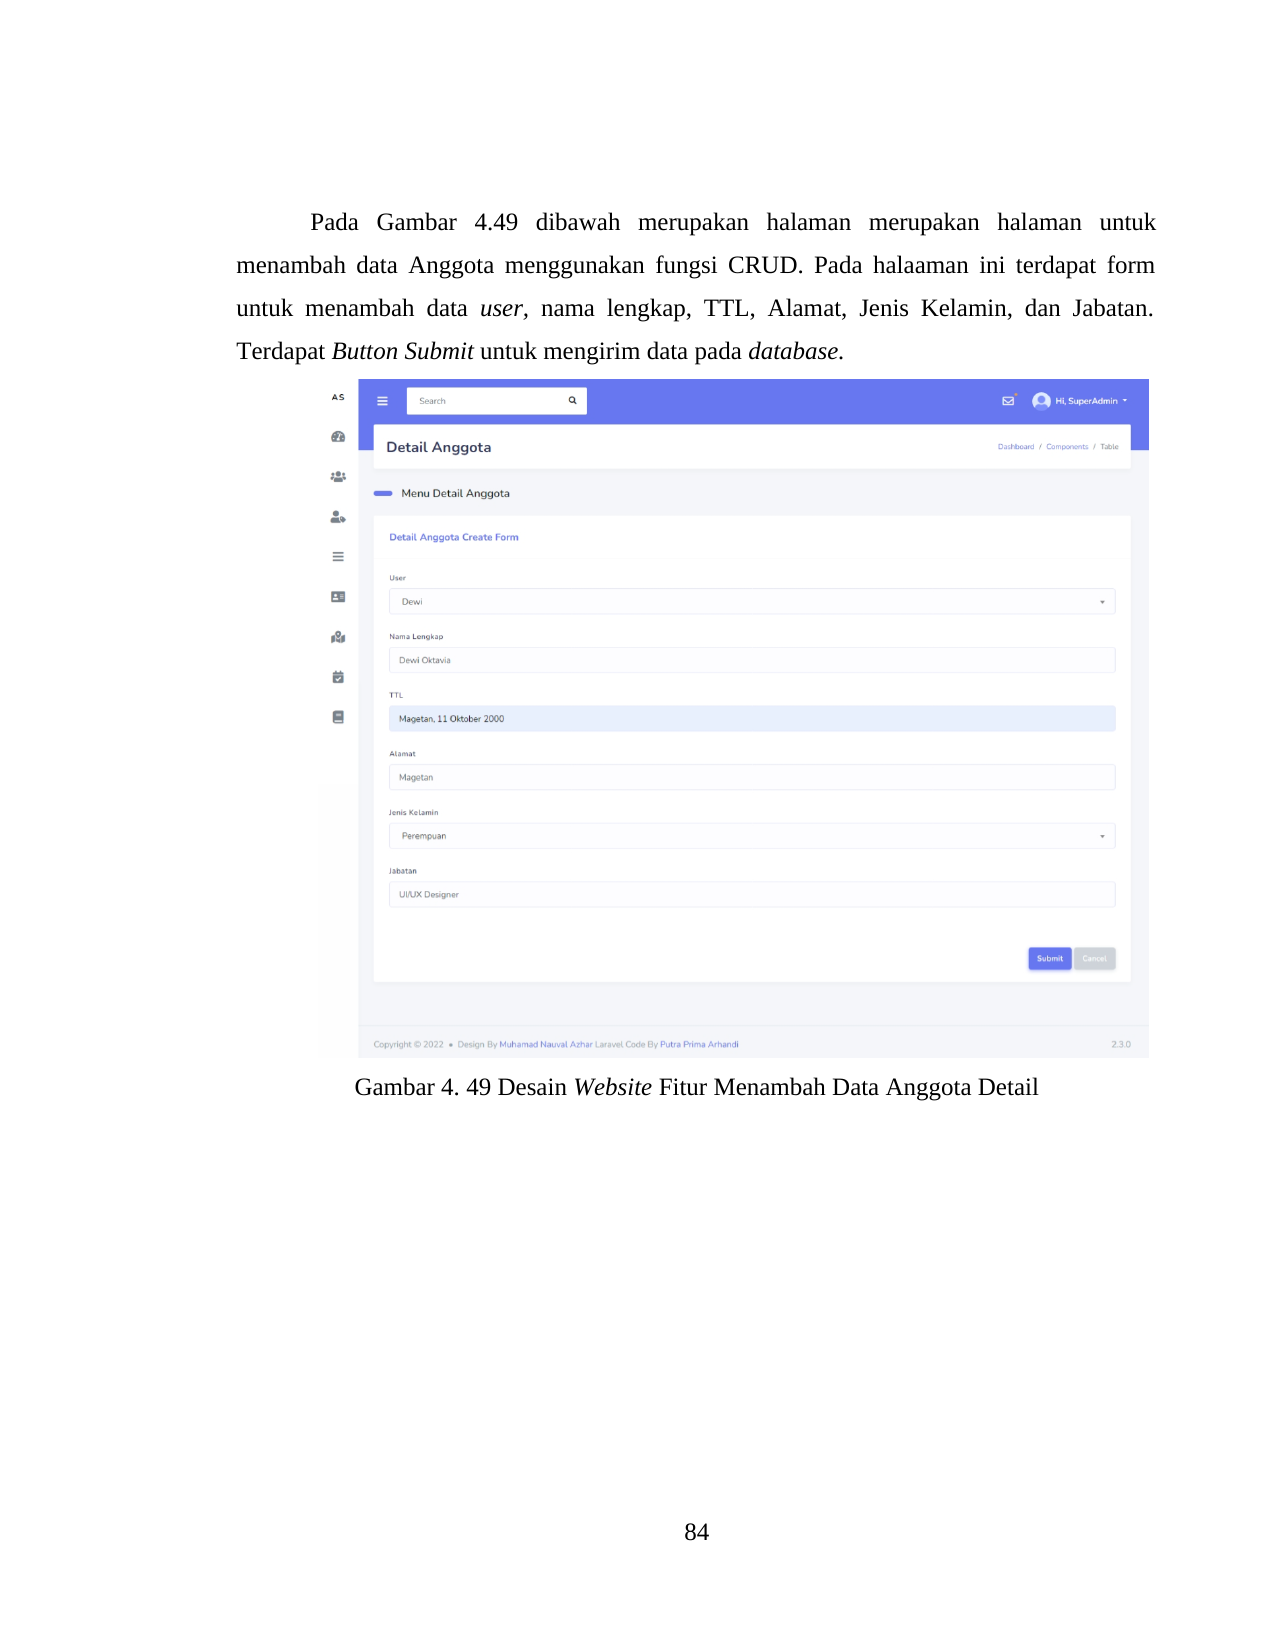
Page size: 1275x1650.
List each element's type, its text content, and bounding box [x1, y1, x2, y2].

text Gambar 4. 49 Desain Website Fitur Menambah Data Anggota Detail [236, 1072, 1157, 1101]
text Pada Gambar 4.49 dibawah merupakan halaman merupakan halaman untuk menambah data Anggota menggunakan fungsi CRUD. Pada halaaman ini terdapat form untuk menambah data user, nama lengkap, TTL, Alamat, Jenis Kelamin, dan Jabatan. Terdapat Button Submit untuk mengirim data pada database. [236, 207, 1157, 365]
picture [318, 379, 1149, 1058]
